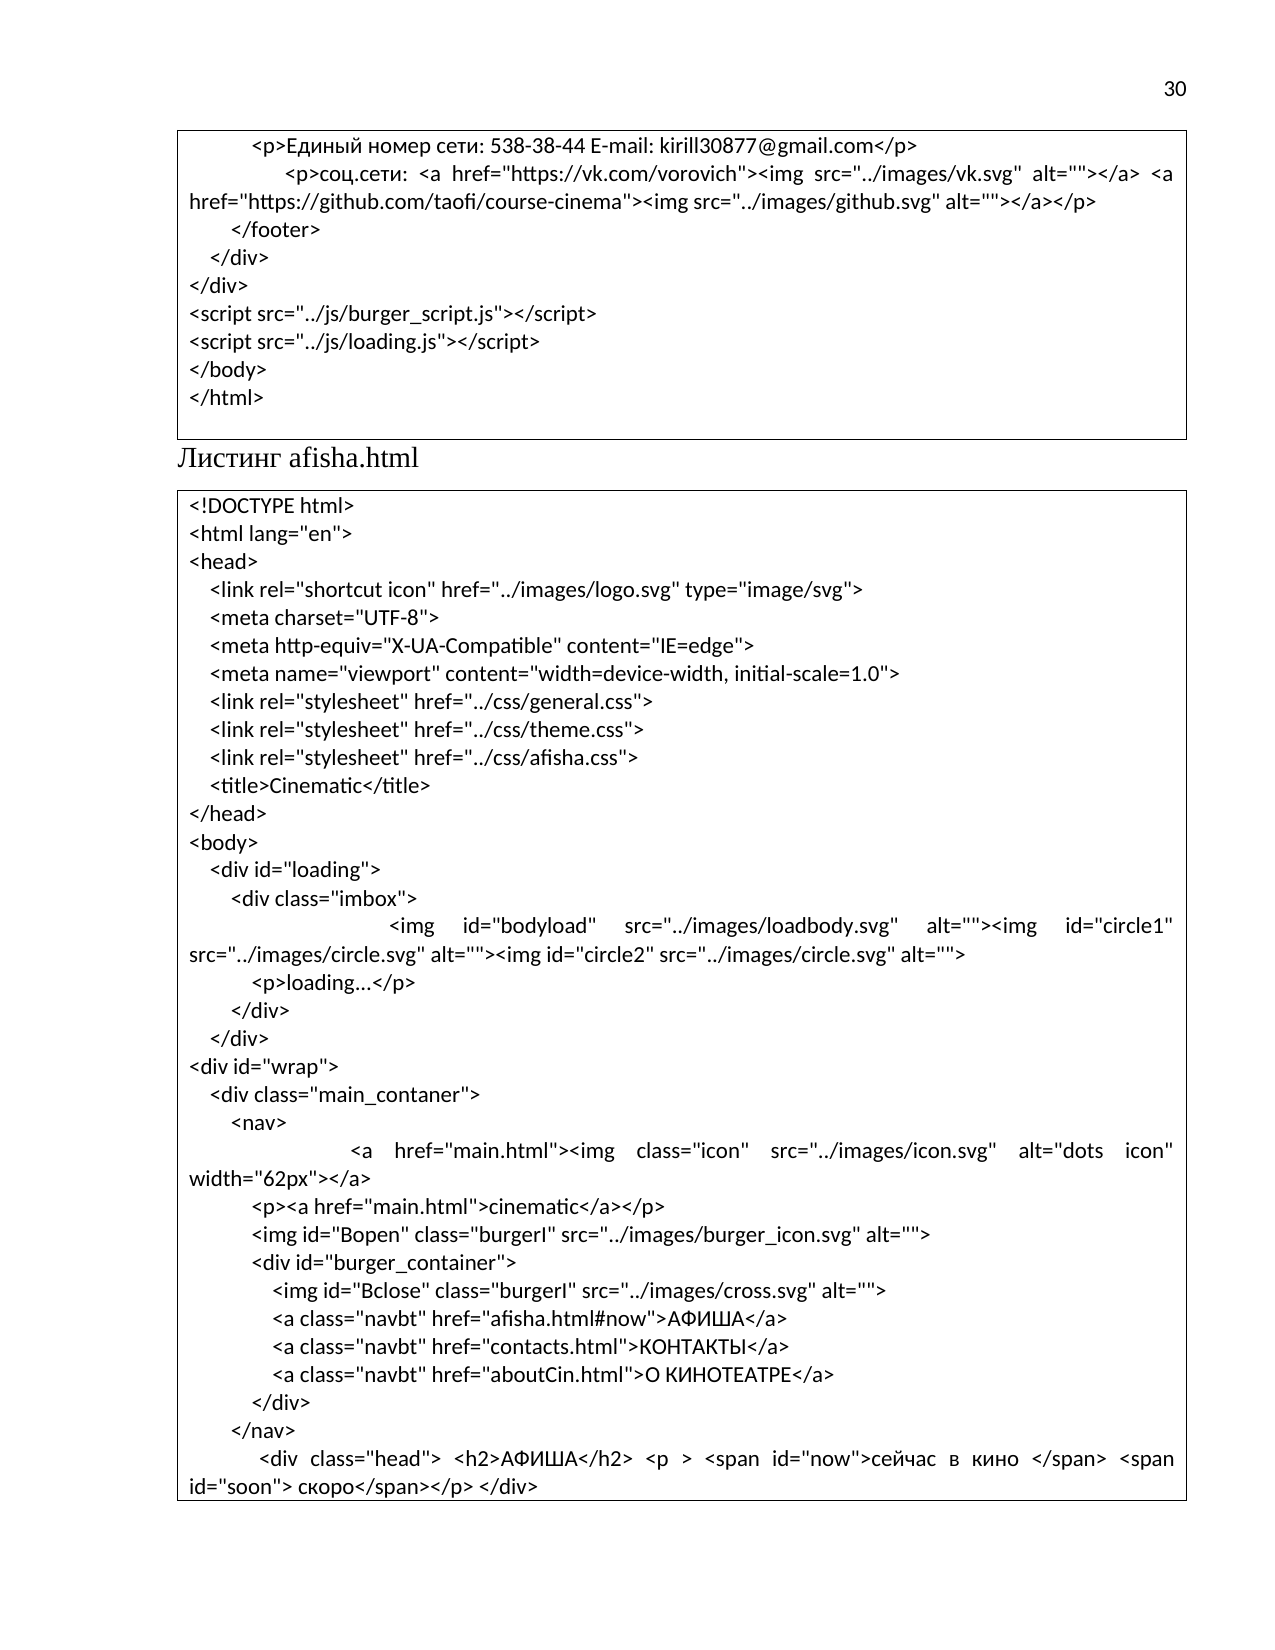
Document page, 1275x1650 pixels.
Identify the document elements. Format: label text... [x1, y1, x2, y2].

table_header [178, 131, 1186, 439]
text Листинг afisha.html [177, 440, 1186, 474]
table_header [178, 491, 1186, 1500]
